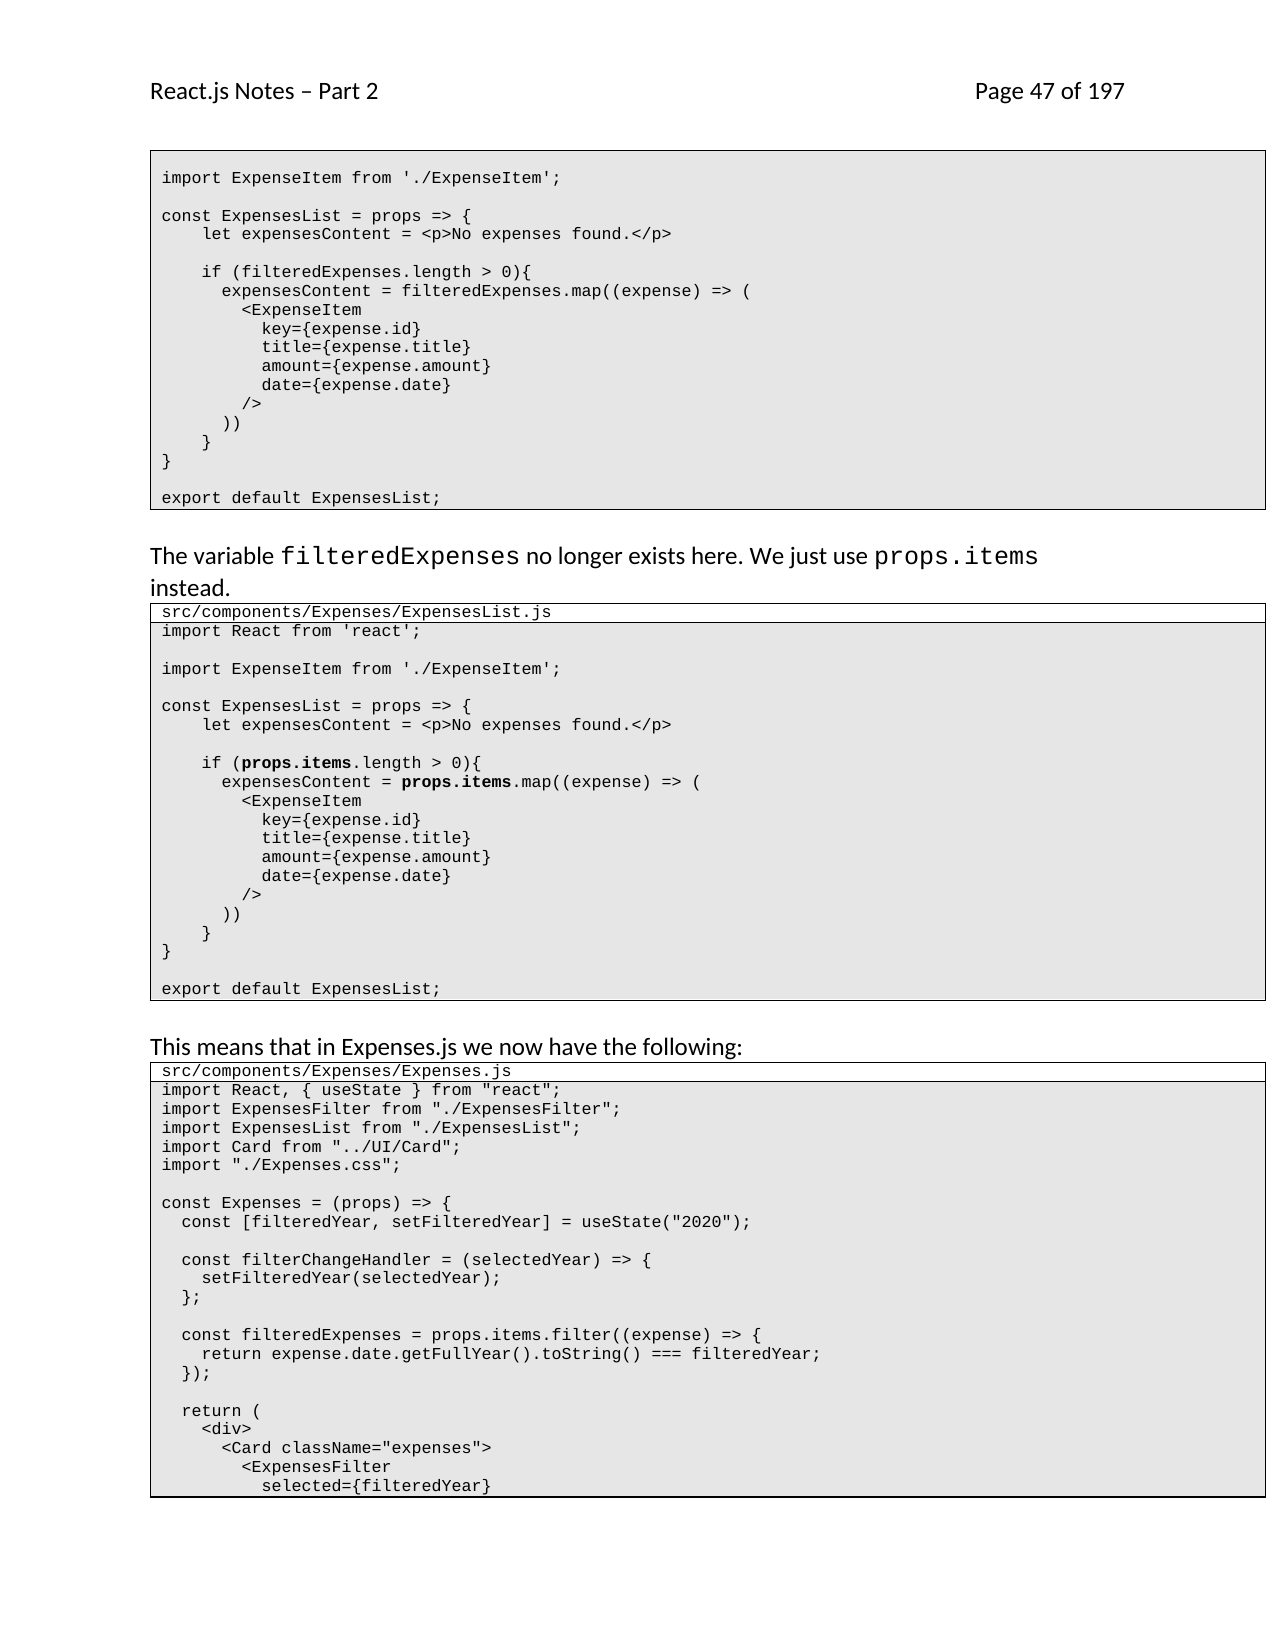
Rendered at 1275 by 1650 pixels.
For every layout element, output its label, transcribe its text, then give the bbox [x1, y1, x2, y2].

table_header src/components/Expenses/ExpensesList.js [151, 604, 1265, 622]
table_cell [151, 151, 1265, 509]
table_header src/components/Expenses/Expenses.js [151, 1063, 1265, 1081]
text The variable filteredExpenses no longer exists here. We just use props.items instead. [150, 540, 1125, 603]
text This means that in Expenses.js we now have the following: [150, 1031, 1125, 1062]
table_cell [151, 1082, 1265, 1496]
table_cell import React from 'react'; import ExpenseItem from './ExpenseItem'; const ExpensesList = props => { let expensesContent = <p>No expenses found.</p> if (props.items.length > 0){ expensesContent = props.items.map((expense) => ( <ExpenseItem key={expense.id} title={expense.title} amount={expense.amount} date={expense.date} /> )) } } export default ExpensesList; [151, 623, 1265, 999]
